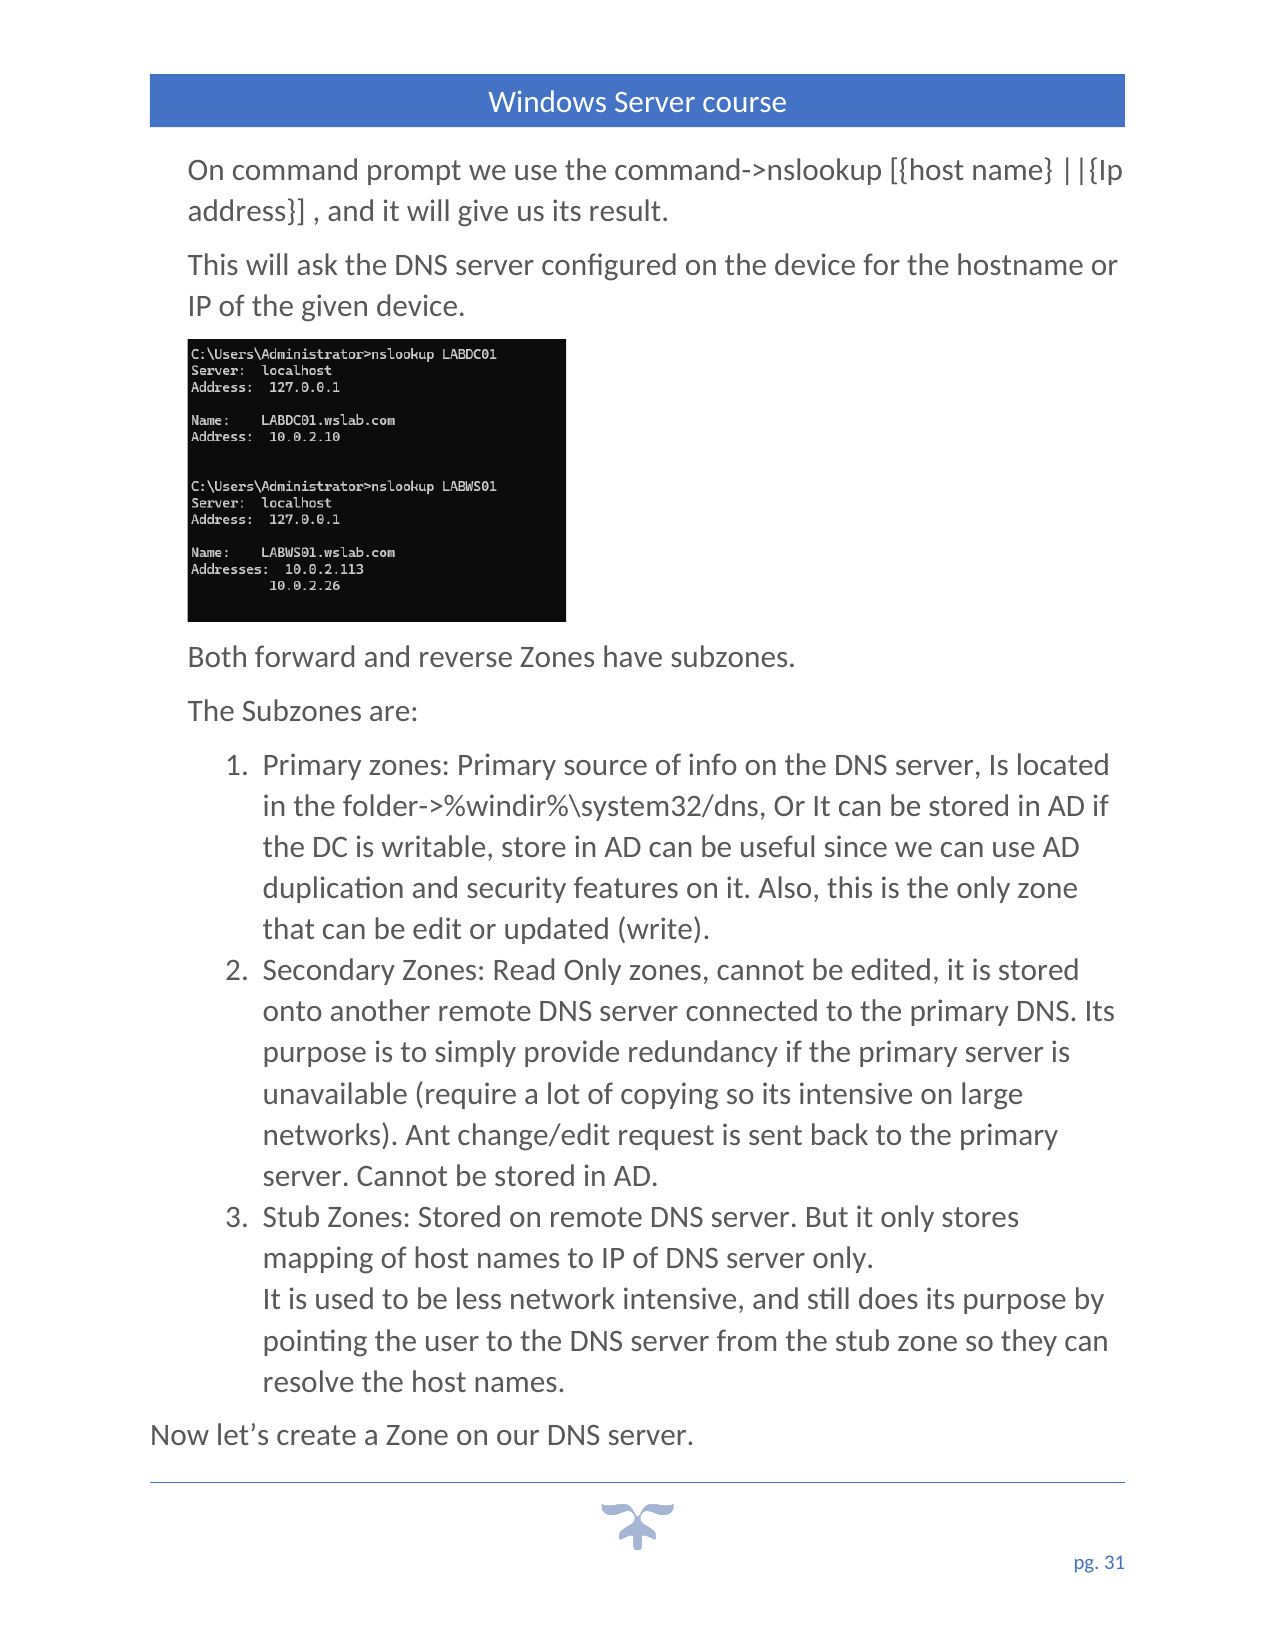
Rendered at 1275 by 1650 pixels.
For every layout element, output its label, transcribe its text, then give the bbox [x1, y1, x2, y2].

text This will ask the DNS server configured on the device for the hostname or IP of the given device. [187, 245, 1125, 324]
text Both forward and reverse Zones have subzones. [187, 637, 1125, 675]
list Primary zones: Primary source of info on the DNS server, Is located in the folder->%windir%\system32/dns, Or It can be stored in AD if the DC is writable, store in AD can be useful since we can use AD duplication and security features on it. Also, this is the only zone that can be edit or updated (write). [225, 744, 1125, 947]
text On command prompt we use the command->nslookup [{host name} ||{Ip address}] , and it will give us its result. [187, 150, 1125, 229]
list Stub Zones: Stored on remote DNS server. But it only stores mapping of host names to IP of DNS server only. [225, 1197, 1125, 1276]
picture [187, 339, 567, 622]
list It is used to be less network intensive, and still does its purpose by pointing the user to the DNS server from the stub zone so they can resolve the host names. [262, 1279, 1125, 1400]
text The Subzones are: [187, 691, 1125, 729]
text Now let’s create a Zone on our DNS server. [150, 1415, 1125, 1453]
list Secondary Zones: Read Only zones, cannot be edited, it is stored onto another remote DNS server connected to the primary DNS. Its purpose is to simply provide redundancy if the primary server is unavailable (require a lot of copying so its intensive on large networks). Ant change/edit request is sent back to the primary server. Cannot be stored in AD. [225, 950, 1125, 1194]
